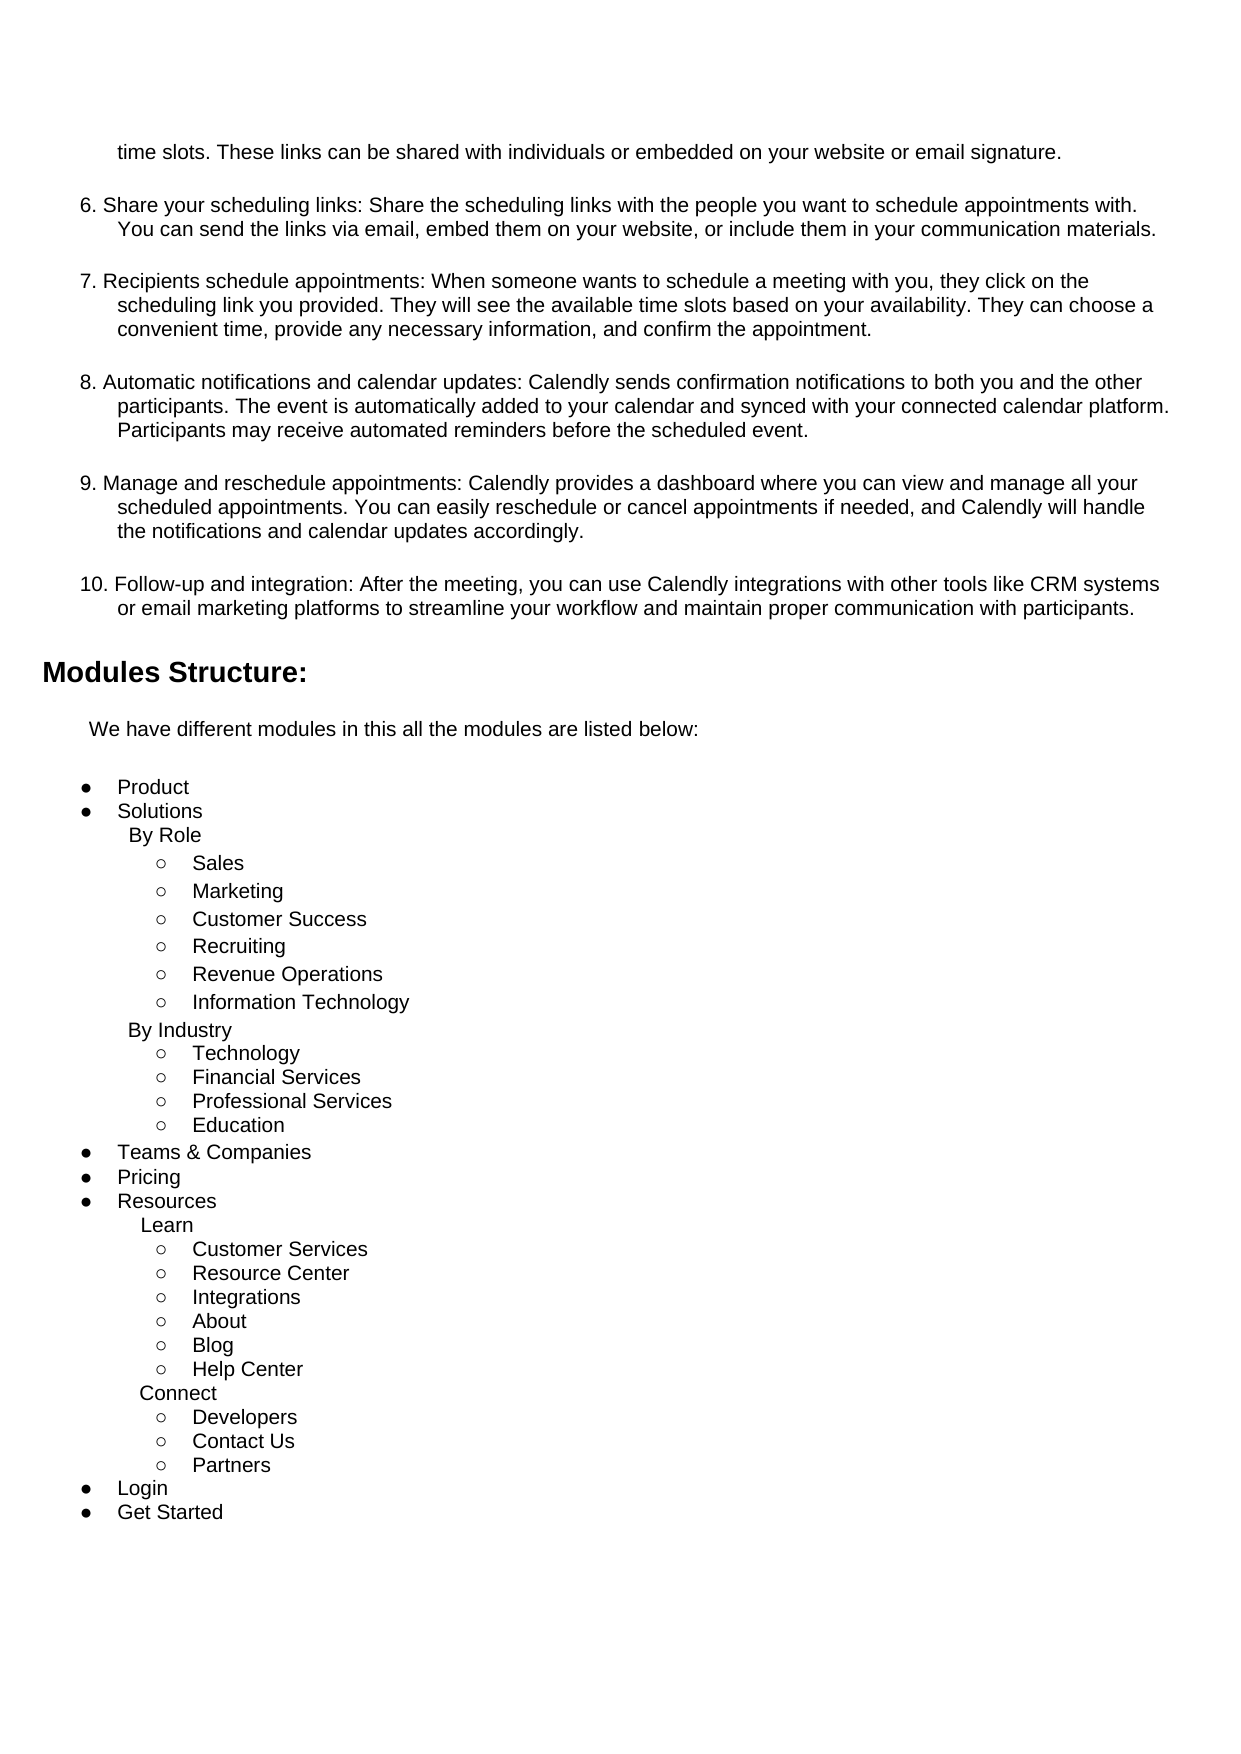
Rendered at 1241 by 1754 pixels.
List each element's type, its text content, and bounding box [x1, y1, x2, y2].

list Marketing [154, 879, 1173, 903]
list Customer Success [154, 907, 1173, 931]
subtitle Modules Structure: [42, 655, 1173, 688]
list Resource Center [154, 1261, 1173, 1285]
list Integrations [154, 1285, 1173, 1309]
list Get Started [79, 1500, 1173, 1524]
list 8. Automatic notifications and calendar updates: Calendly sends confirmation notifications to both you and the other participants. The event is automatically added to your calendar and synced with your connected calendar platform. Participants may receive automated reminders before the scheduled event. [79, 370, 1173, 442]
list Recruiting [154, 934, 1173, 958]
list Contact Us [154, 1428, 1173, 1452]
list Resources [79, 1189, 1173, 1213]
list Help Center [154, 1357, 1173, 1381]
list Partners [154, 1452, 1173, 1476]
list Pricing [79, 1165, 1173, 1189]
list By Role [117, 823, 1173, 847]
list Developers [154, 1404, 1173, 1428]
list Blog [154, 1333, 1173, 1357]
list Technology [154, 1042, 1173, 1066]
list Professional Services [154, 1089, 1173, 1113]
list 7. Recipients schedule appointments: When someone wants to schedule a meeting with you, they click on the scheduling link you provided. They will see the available time slots based on your availability. They can choose a convenient time, provide any necessary information, and confirm the appointment. [79, 269, 1173, 341]
list Customer Services [154, 1237, 1173, 1261]
list 9. Manage and reschedule appointments: Calendly provides a dashboard where you can view and manage all your scheduled appointments. You can easily reschedule or cancel appointments if needed, and Calendly will handle the notifications and calendar updates accordingly. [79, 471, 1173, 543]
list Sales [154, 851, 1173, 875]
list Solutions [79, 799, 1173, 823]
list 6. Share your scheduling links: Share the scheduling links with the people you want to schedule appointments with. You can send the links via email, embed them on your website, or include them in your communication materials. [79, 192, 1173, 240]
list Information Technology [154, 990, 1173, 1014]
list About [154, 1309, 1173, 1333]
list Product [79, 776, 1173, 799]
list 10. Follow-up and integration: After the meeting, you can use Calendly integrations with other tools like CRM systems or email marketing platforms to streamline your workflow and maintain proper communication with participants. [79, 572, 1173, 620]
text By Industry [29, 1018, 1173, 1042]
list Teams & Companies [79, 1141, 1173, 1164]
list Financial Services [154, 1066, 1173, 1089]
text We have different modules in this all the modules are listed below: [89, 717, 1173, 741]
list Revenue Operations [154, 962, 1173, 986]
text Connect [29, 1381, 1173, 1404]
list Education [154, 1113, 1173, 1137]
list Login [79, 1476, 1173, 1500]
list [79, 139, 1173, 163]
list Learn [117, 1213, 1173, 1237]
